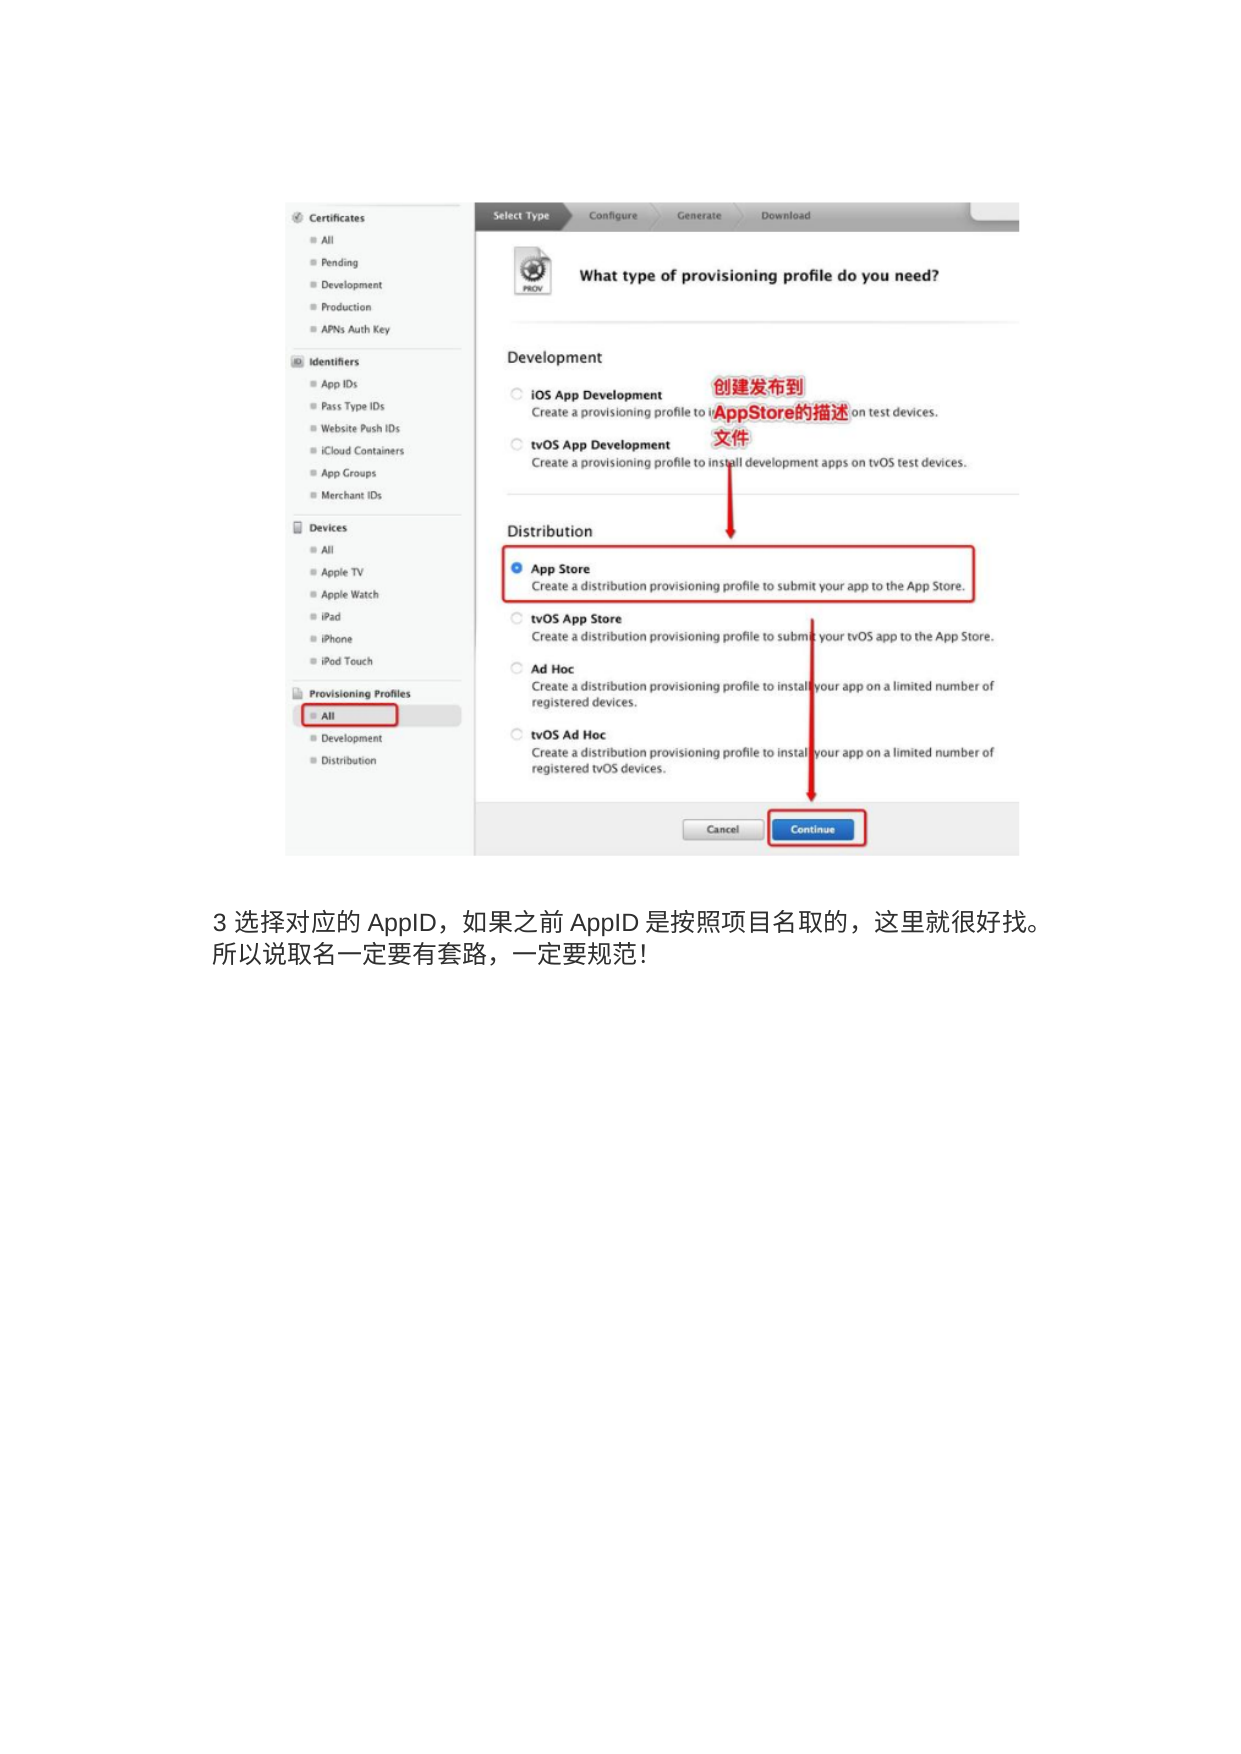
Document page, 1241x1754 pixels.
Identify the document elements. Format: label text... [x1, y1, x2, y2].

list 3 选择对应的AppID，如果之前AppID是按照项目名取的，这里就很好找。所以说取名一定要有套路，一定要规范！ [213, 906, 1053, 971]
picture [212, 162, 1078, 873]
